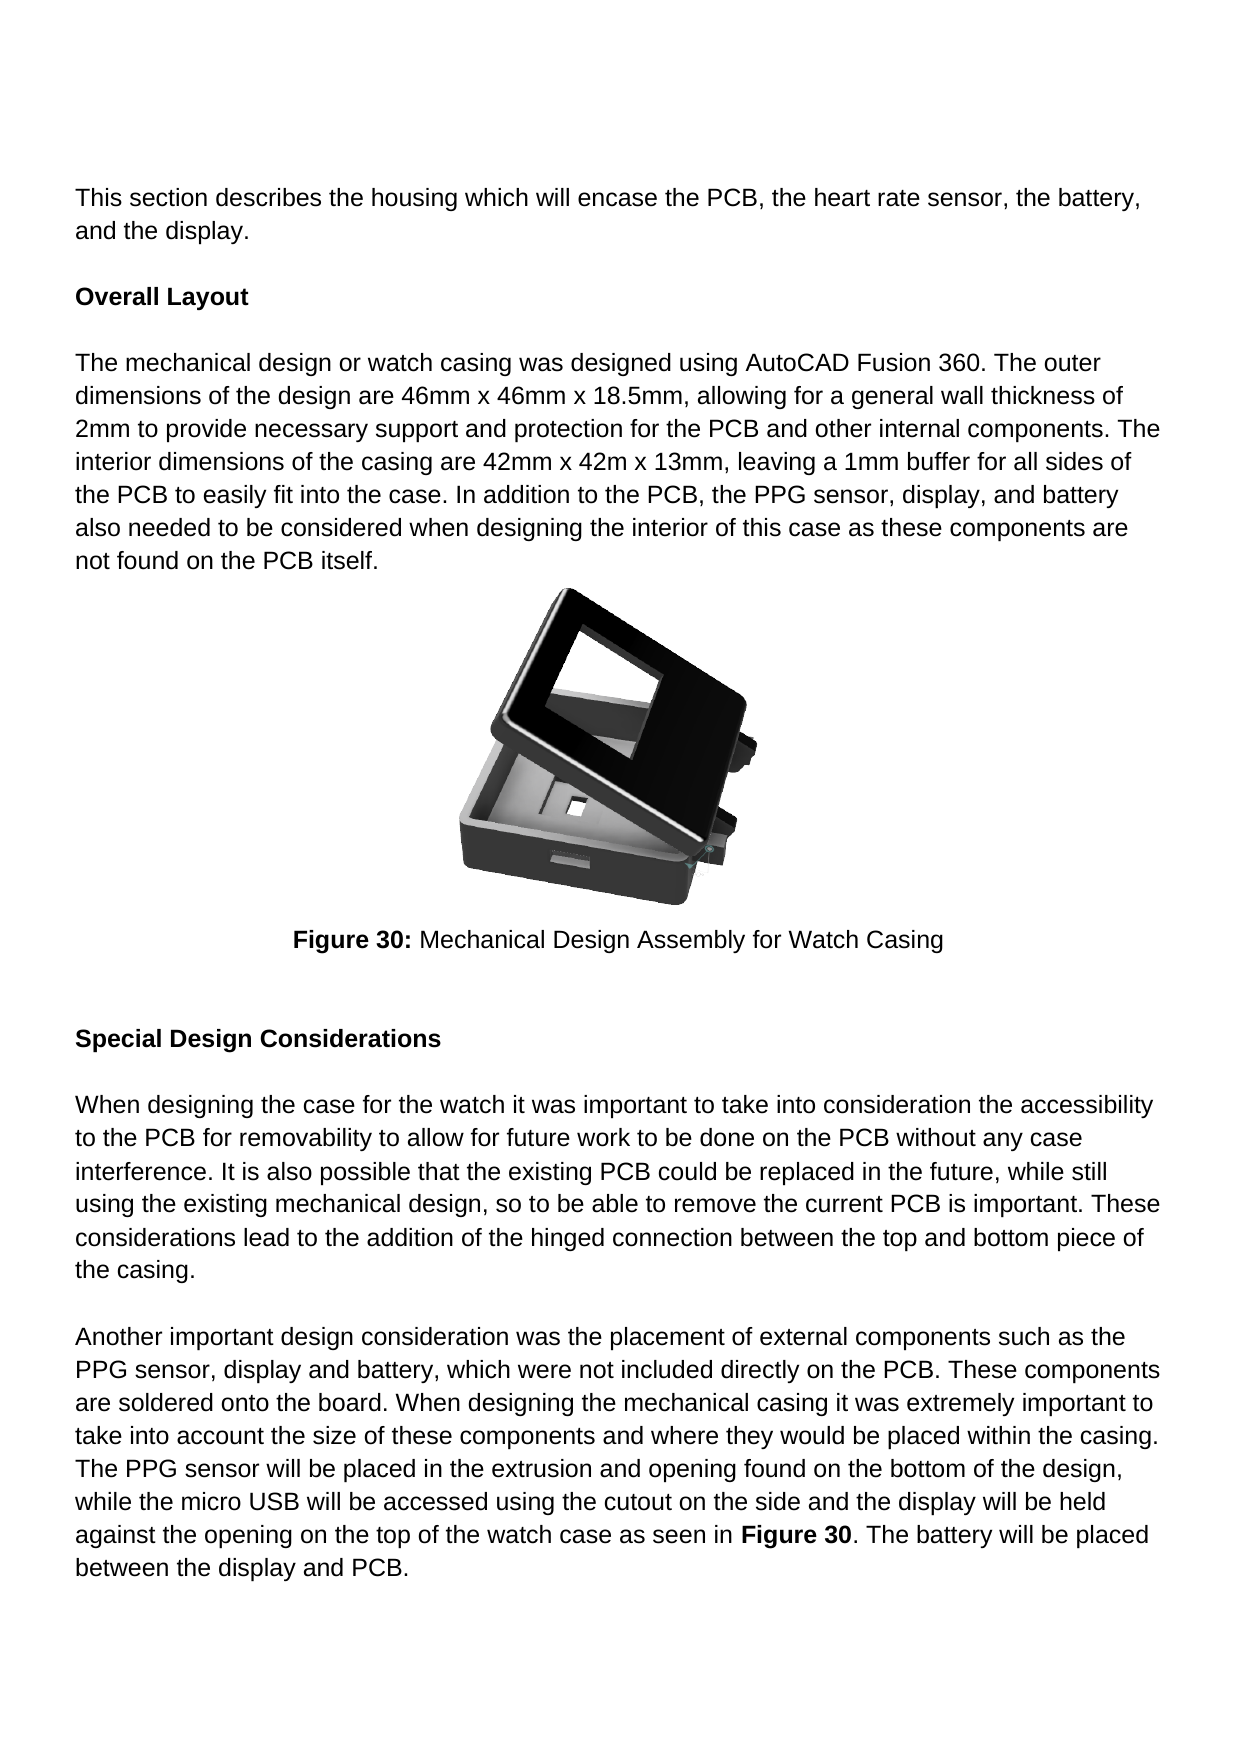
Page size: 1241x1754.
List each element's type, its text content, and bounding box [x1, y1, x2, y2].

text When designing the case for the watch it was important to take into consideration the accessibility to the PCB for removability to allow for future work to be done on the PCB without any case interference. It is also possible that the existing PCB could be replaced in the future, while still using the existing mechanical design, so to be able to remove the current PCB is important. These considerations lead to the addition of the hinged connection between the top and bottom piece of the casing. [75, 1090, 1162, 1284]
text This section describes the housing which will encase the PCB, the heart rate sensor, the battery, and the display. [75, 183, 1162, 245]
picture [425, 579, 812, 922]
text Another important design consideration was the placement of external components such as the PPG sensor, display and battery, which were not included directly on the PCB. These components are soldered onto the board. When designing the mechanical casing it was extremely important to take into account the size of these components and where they would be placed within the casing. The PPG sensor will be placed in the extrusion and opening found on the bottom of the design, while the micro USB will be accessed using the cutout on the side and the display will be held against the opening on the top of the watch case as seen in Figure 30. The battery will be placed between the display and PCB. [75, 1322, 1162, 1581]
text Special Design Considerations [75, 1024, 1162, 1053]
text The mechanical design or watch casing was designed using AutoCAD Fusion 360. The outer dimensions of the design are 46mm x 46mm x 18.5mm, allowing for a general wall thickness of 2mm to provide necessary support and protection for the PCB and other internal components. The interior dimensions of the casing are 42mm x 42m x 13mm, leaving a 1mm buffer for all sides of the PCB to easily fit into the case. In addition to the PCB, the PPG sensor, display, and battery also needed to be considered when designing the interior of this case as these components are not found on the PCB itself. [75, 348, 1162, 575]
text Figure 30: Mechanical Design Assembly for Watch Casing [75, 925, 1162, 954]
text Overall Layout [75, 282, 1162, 311]
